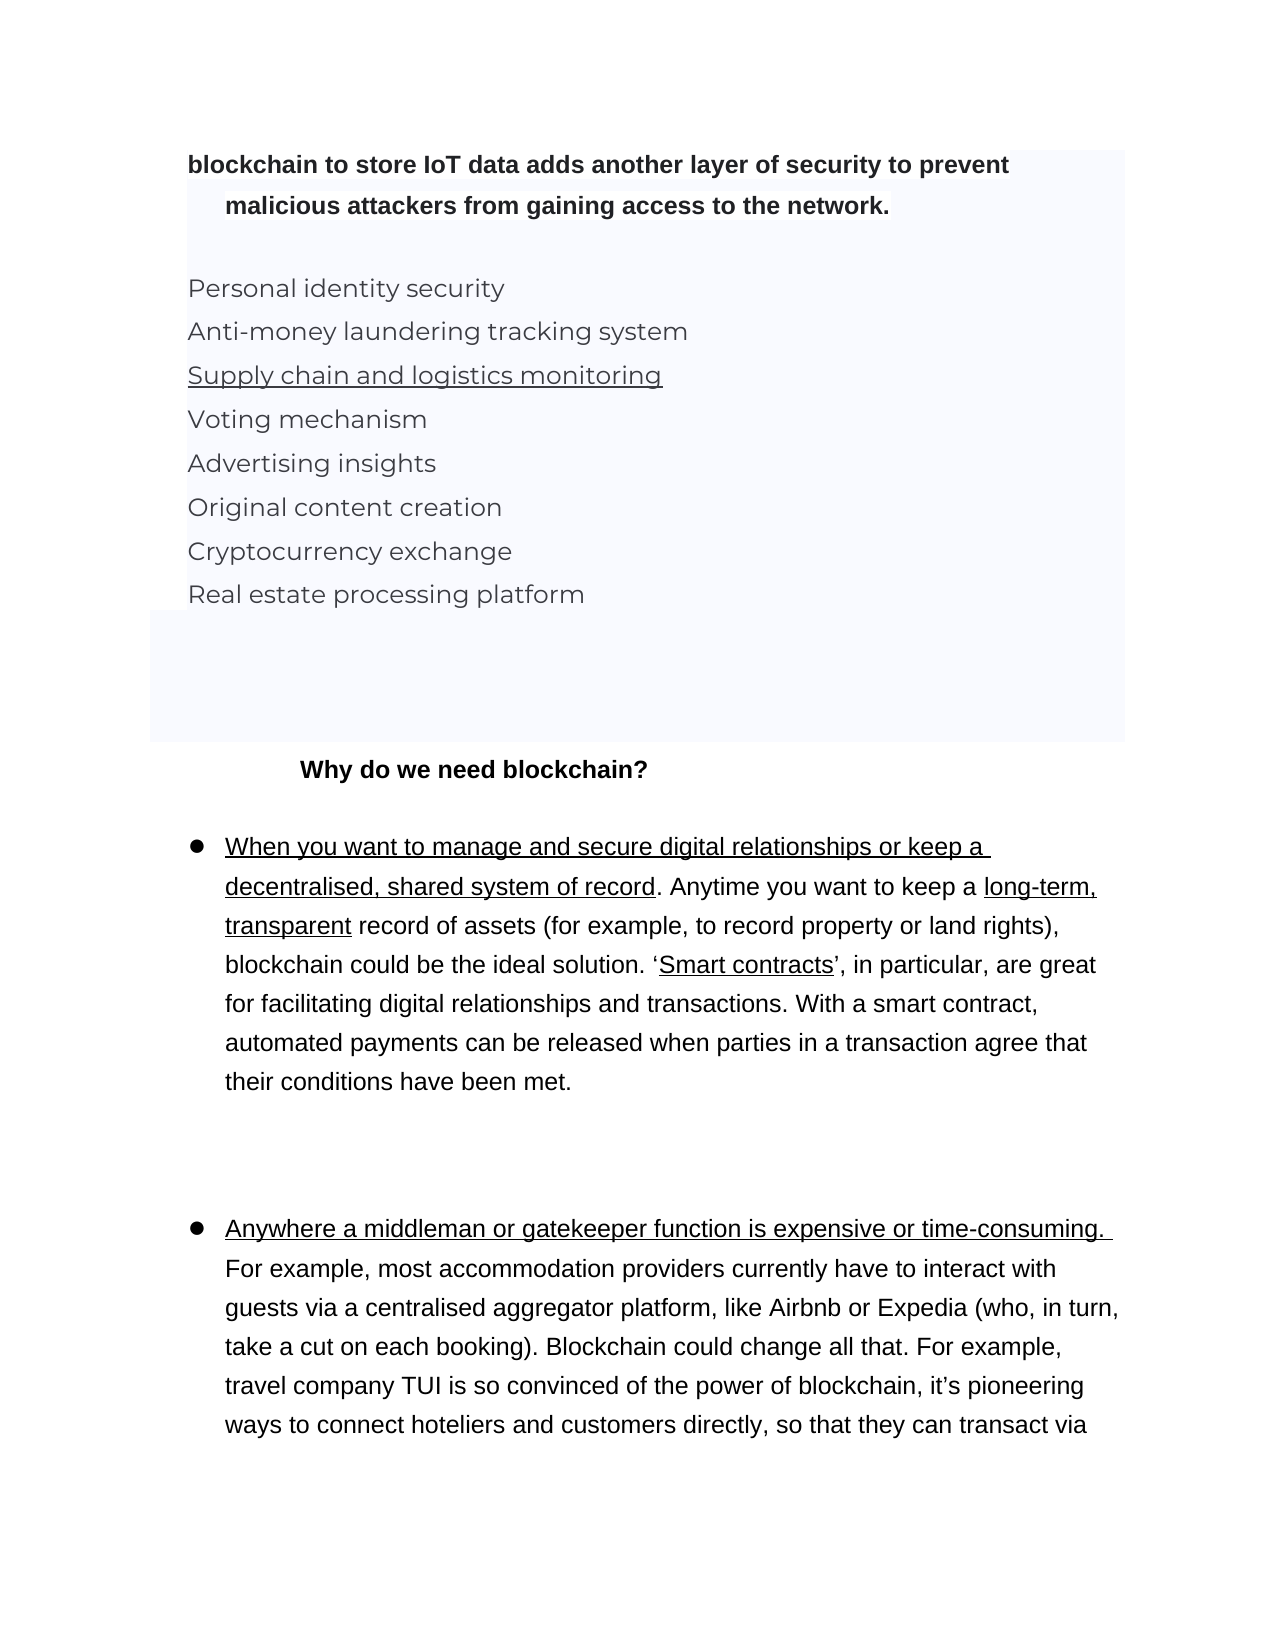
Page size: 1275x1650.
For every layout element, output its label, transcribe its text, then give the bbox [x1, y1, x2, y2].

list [187, 1208, 1125, 1439]
list Personal identity security [187, 273, 1125, 303]
text Why do we need blockchain? [300, 755, 1125, 784]
list When you want to manage and secure digital relationships or keep a decentralised, shared system of record. Anytime you want to keep a long-term, transparent record of assets (for example, to record property or land rights), blockchain could be the ideal solution. ‘Smart contracts’, in particular, are great for facilitating digital relationships and transactions. With a smart contract, automated payments can be released when parties in a transaction agree that their conditions have been met. [187, 826, 1125, 1096]
list Real estate processing platform [187, 580, 1125, 610]
list Advertising insights [187, 448, 1125, 479]
list Voting mechanism [187, 404, 1125, 435]
list Original content creation [187, 492, 1125, 523]
list Anti-money laundering tracking system [187, 317, 1125, 347]
list Supply chain and logistics monitoring [187, 361, 1125, 391]
list blockchain to store IoT data adds another layer of security to prevent malicious attackers from gaining access to the network. [187, 150, 1125, 220]
list Cryptocurrency exchange [187, 536, 1125, 566]
